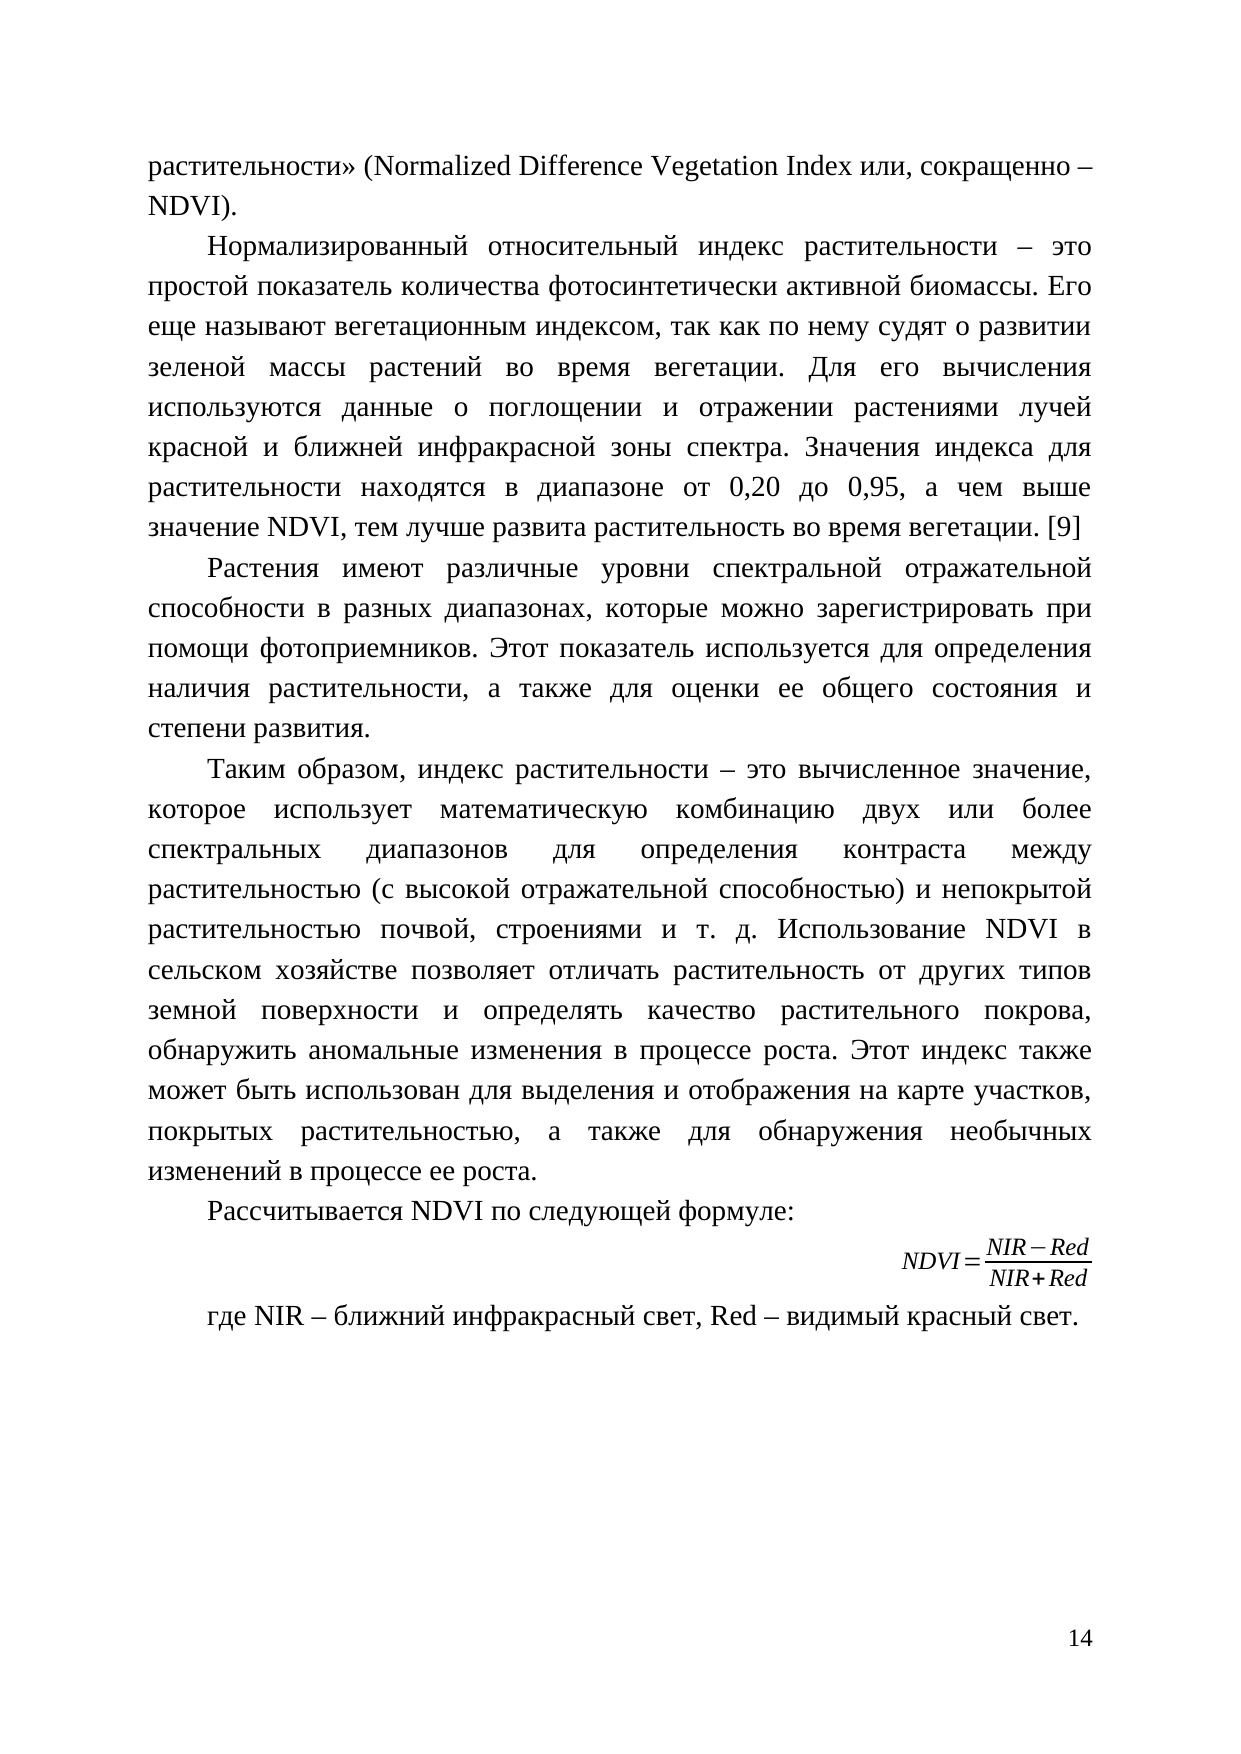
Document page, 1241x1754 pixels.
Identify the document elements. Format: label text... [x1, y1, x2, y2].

text Рассчитывается NDVI по следующей формуле: [148, 1193, 1092, 1227]
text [148, 148, 1092, 221]
text Таким образом, индекс растительности – это вычисленное значение, которое использует математическую комбинацию двух или более спектральных диапазонов для определения контраста между растительностью (с высокой отражательной способностью) и непокрытой растительностью почвой, строениями и т. д. Использование NDVI в сельском хозяйстве позволяет отличать растительность от других типов земной поверхности и определять качество растительного покрова, обнаружить аномальные изменения в процессе роста. Этот индекс также может быть использован для выделения и отображения на карте участков, покрытых растительностью, а также для обнаружения необычных изменений в процессе ее роста. [148, 751, 1092, 1186]
text где NIR – ближний инфракрасный свет, Red – видимый красный свет. [148, 1298, 1092, 1332]
text Нормализированный относительный индекс растительности – это простой показатель количества фотосинтетически активной биомассы. Его еще называют вегетационным индексом, так как по нему судят о развитии зеленой массы растений во время вегетации. Для его вычисления используются данные о поглощении и отражении растениями лучей красной и ближней инфракрасной зоны спектра. Значения индекса для растительности находятся в диапазоне от 0,20 до 0,95, а чем выше значение NDVI, тем лучше развита растительность во время вегетации. [9] [148, 228, 1092, 543]
text Растения имеют различные уровни спектральной отражательной способности в разных диапазонах, которые можно зарегистрировать при помощи фотоприемников. Этот показатель используется для определения наличия растительности, а также для оценки ее общего состояния и степени развития. [148, 550, 1092, 744]
